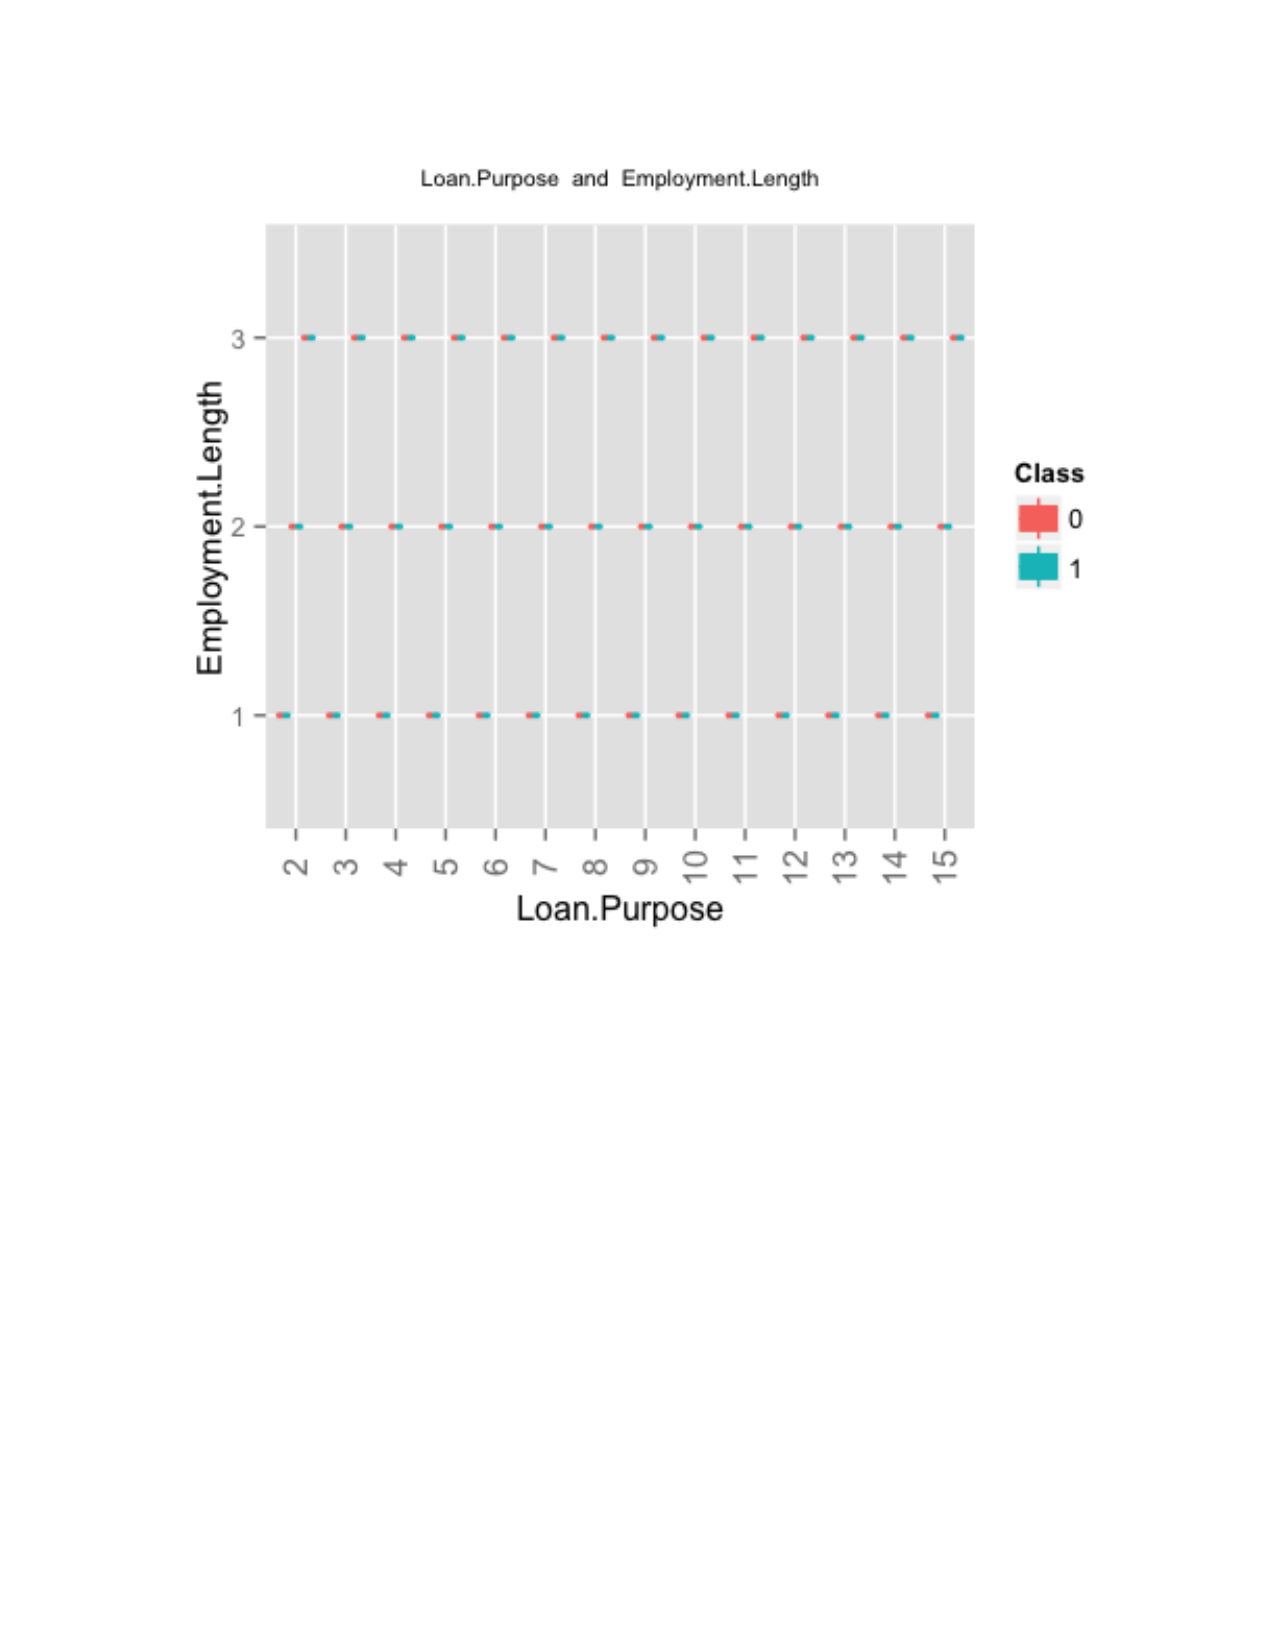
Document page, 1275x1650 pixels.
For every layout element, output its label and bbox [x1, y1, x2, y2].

picture [168, 150, 1169, 950]
